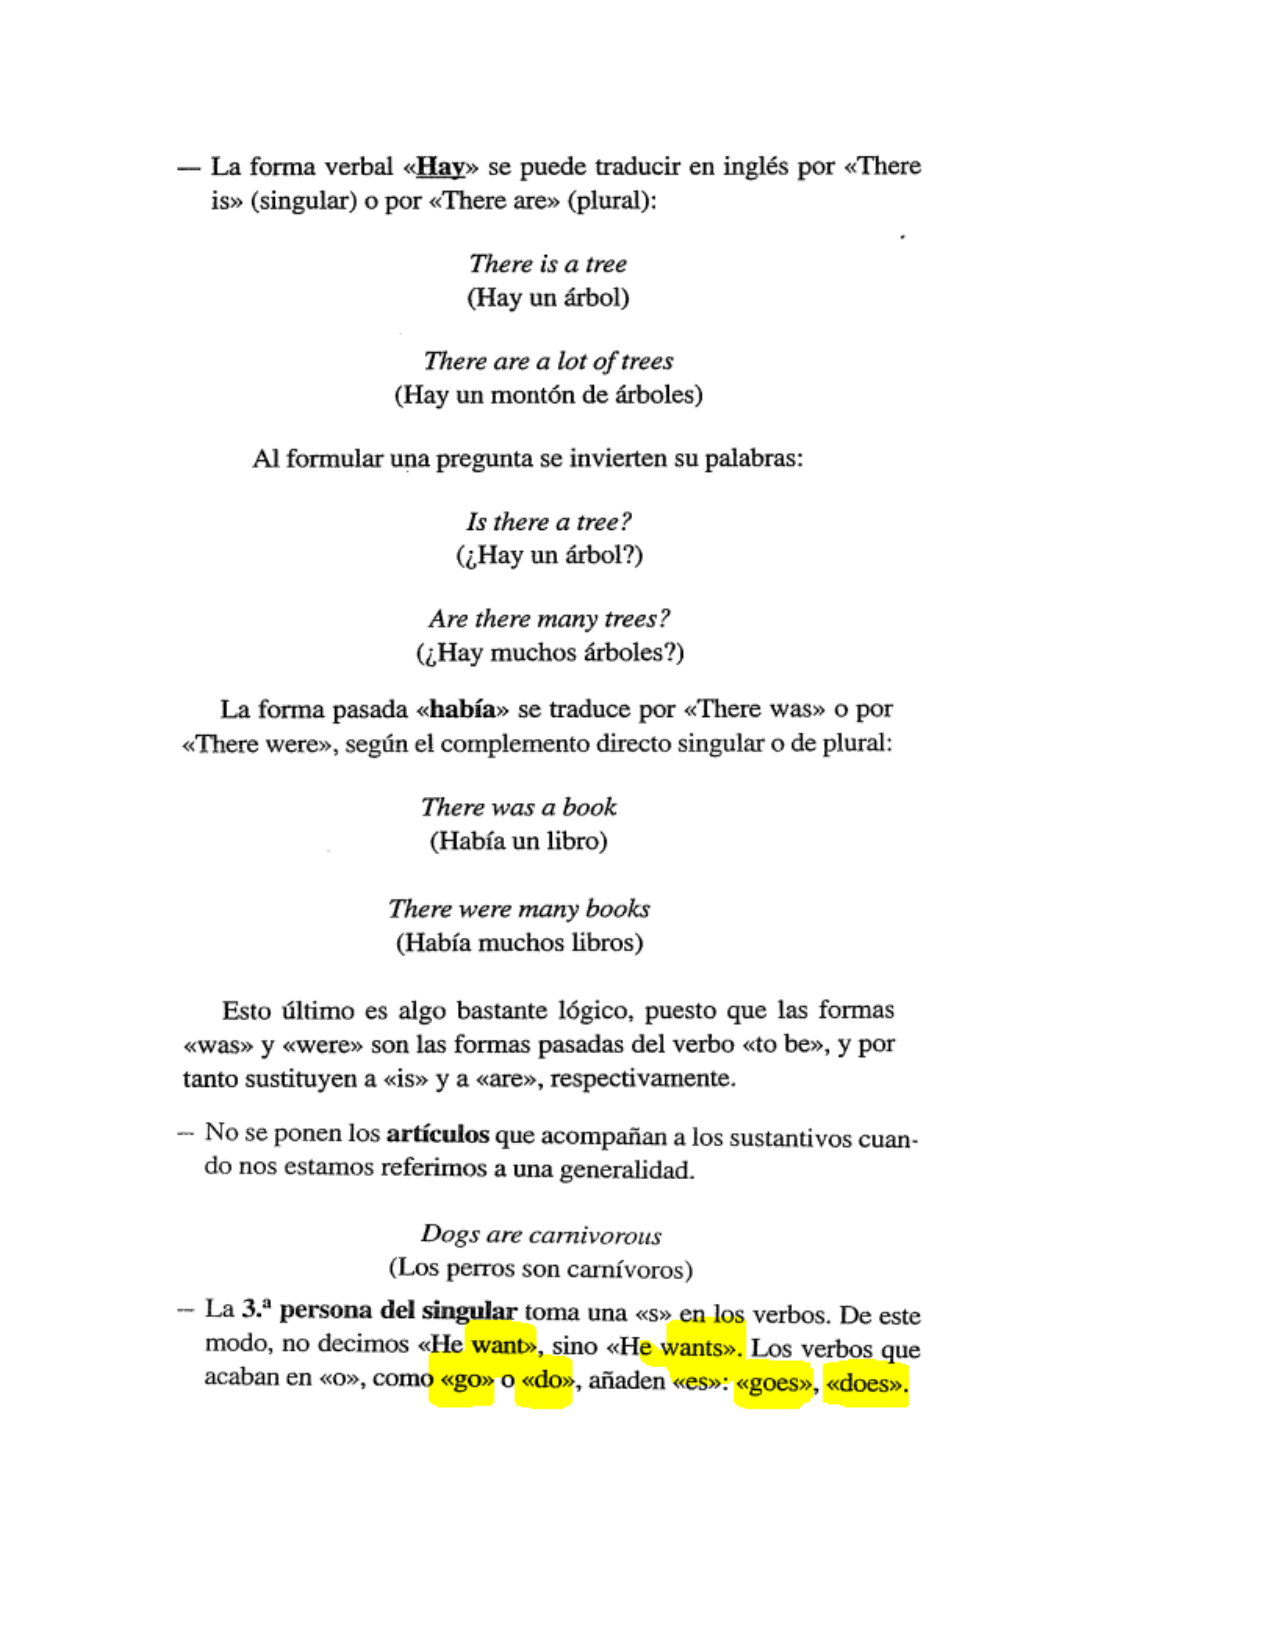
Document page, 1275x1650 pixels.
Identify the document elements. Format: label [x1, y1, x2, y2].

picture [177, 1118, 918, 1290]
picture [177, 691, 903, 1100]
picture [177, 1292, 928, 1414]
picture [177, 147, 926, 673]
